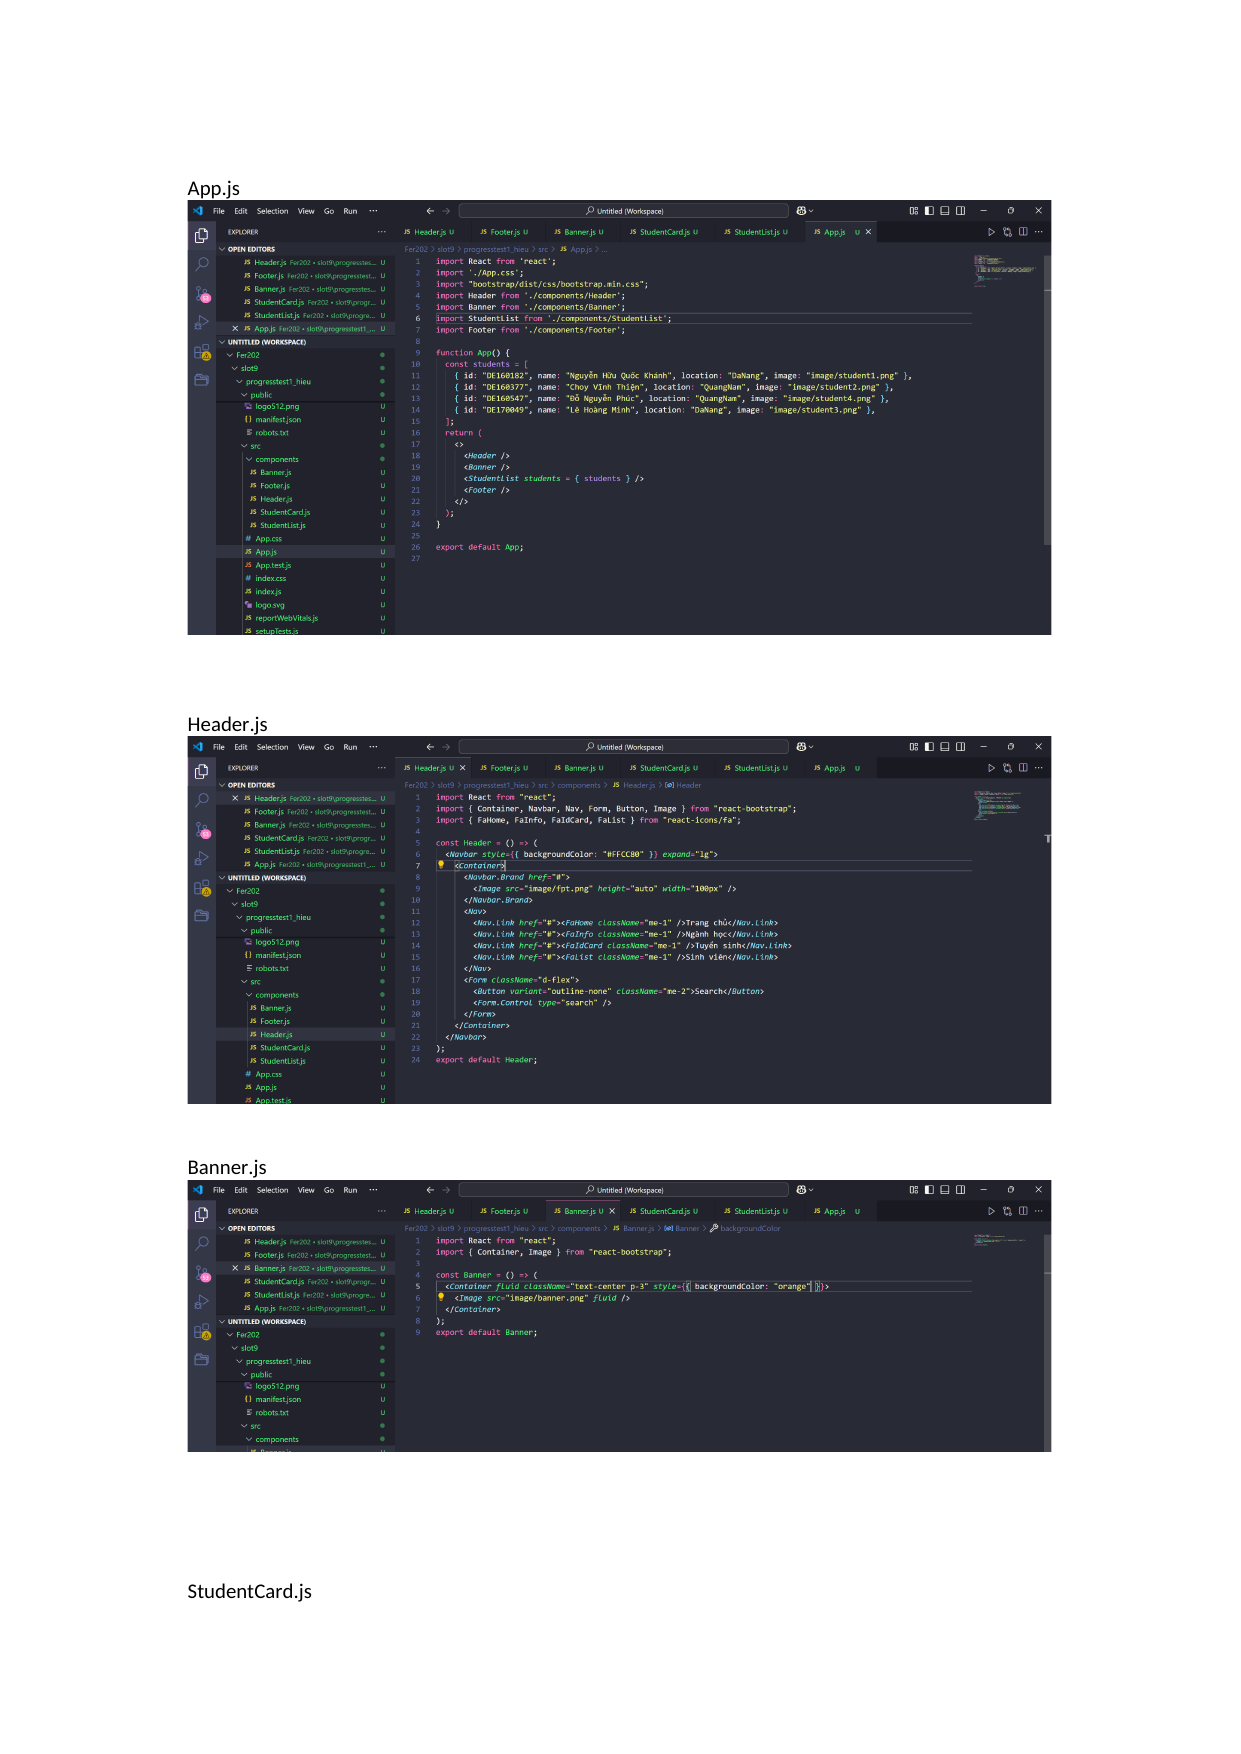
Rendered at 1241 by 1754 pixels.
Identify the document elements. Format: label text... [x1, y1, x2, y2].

text StudentCard.js [187, 1578, 1053, 1604]
text Header.js [187, 711, 1053, 736]
text Banner.js [187, 1154, 1053, 1180]
picture [187, 1180, 1052, 1452]
picture [187, 736, 1052, 1104]
picture [187, 200, 1052, 635]
